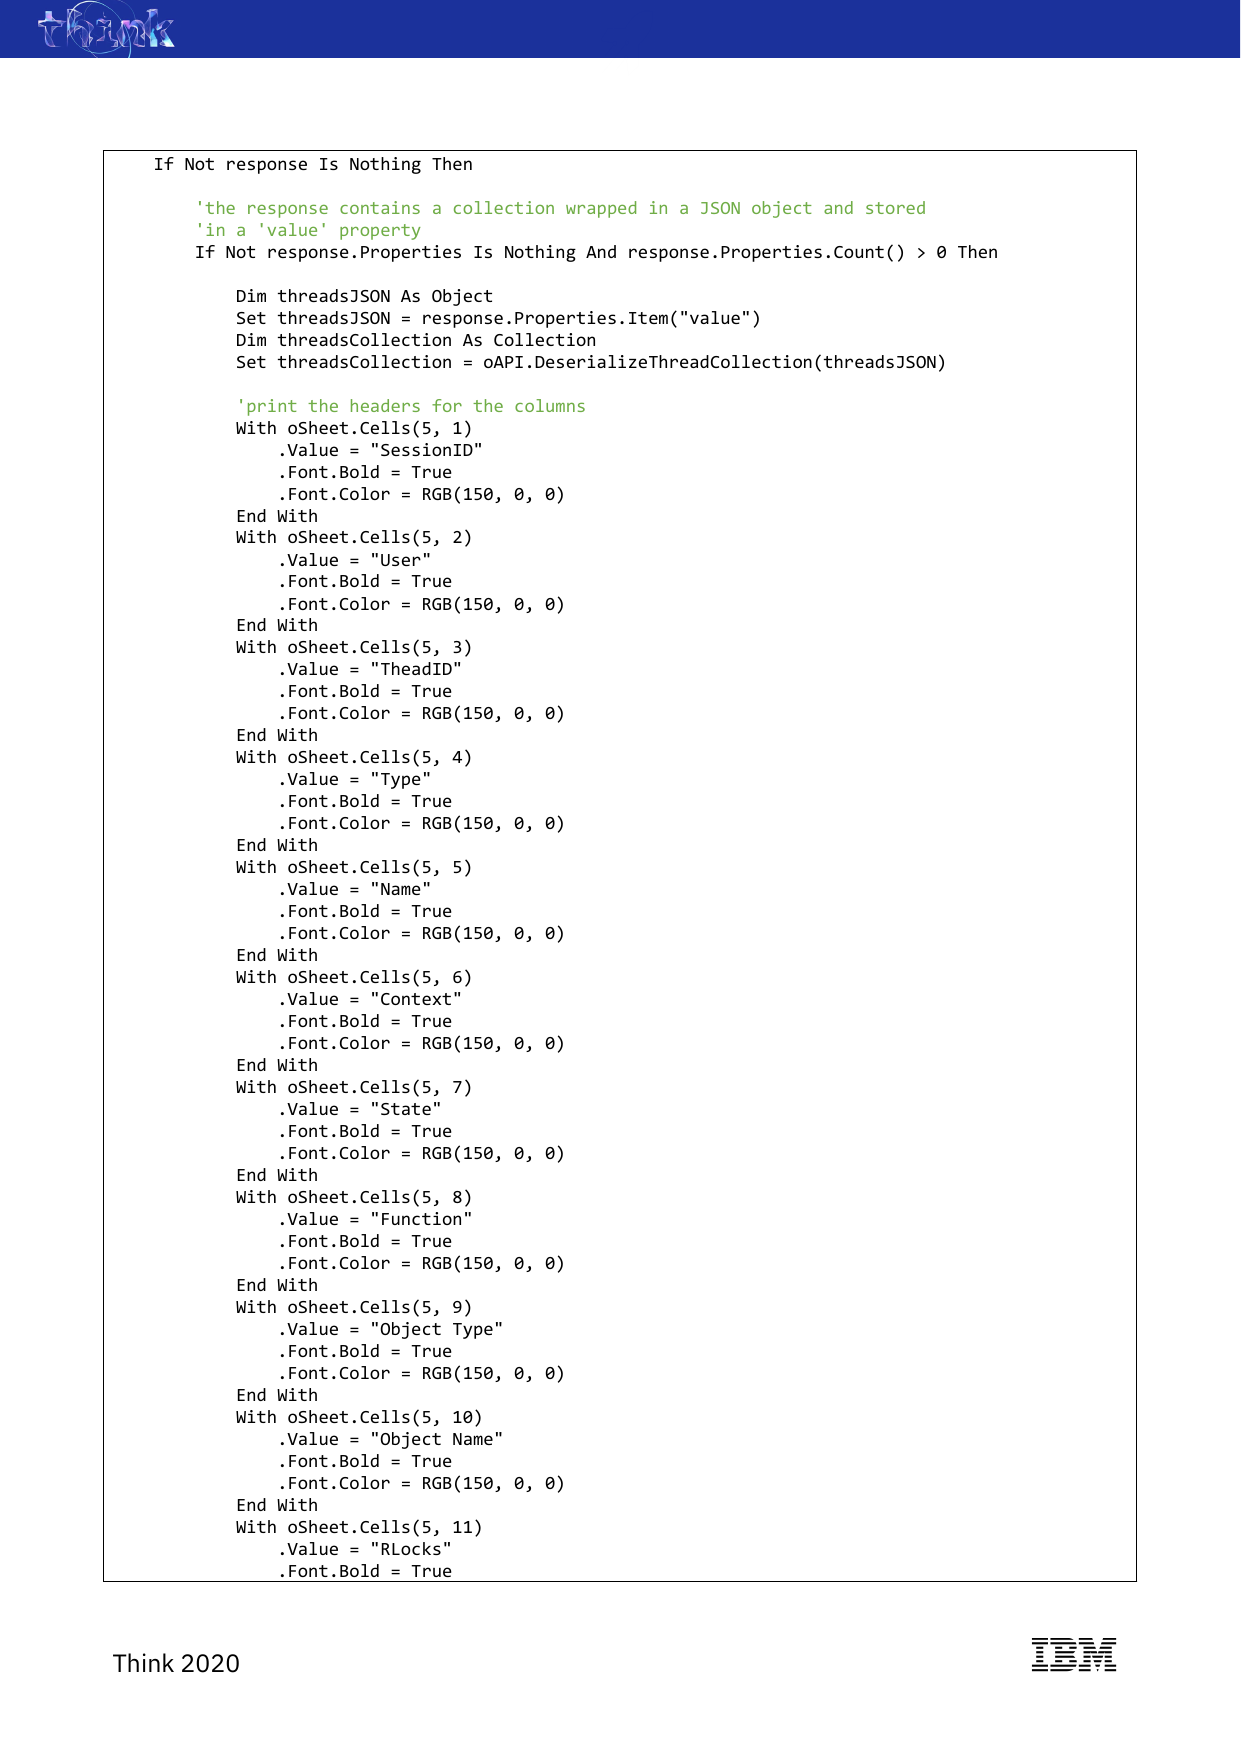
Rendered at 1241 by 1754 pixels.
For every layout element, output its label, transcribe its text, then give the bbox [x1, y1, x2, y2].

text .Font.Color = RGB(150, 0, 0) [112, 1032, 1128, 1054]
text .Value = "State" [112, 1098, 1128, 1120]
text .Font.Bold = True [112, 1230, 1128, 1252]
text Dim threadsCollection As Collection [112, 329, 1128, 351]
text .Value = "Function" [112, 1208, 1128, 1230]
text End With [112, 1274, 1128, 1296]
text .Font.Bold = True [112, 791, 1128, 812]
text With oSheet.Cells(5, 1) [112, 417, 1128, 439]
text Set threadsJSON = response.Properties.Item("value") [112, 307, 1128, 329]
text .Font.Bold = True [112, 461, 1128, 483]
text End With [112, 944, 1128, 966]
text With oSheet.Cells(5, 7) [112, 1076, 1128, 1098]
text .Font.Bold = True [112, 1120, 1128, 1142]
text Set threadsCollection = oAPI.DeserializeThreadCollection(threadsJSON) [112, 351, 1128, 373]
text .Font.Color = RGB(150, 0, 0) [112, 703, 1128, 724]
text With oSheet.Cells(5, 3) [112, 637, 1128, 659]
text With oSheet.Cells(5, 9) [112, 1296, 1128, 1318]
text .Font.Bold = True [112, 1450, 1128, 1472]
text .Font.Bold = True [112, 1340, 1128, 1362]
text With oSheet.Cells(5, 6) [112, 966, 1128, 988]
text Dim threadsJSON As Object [112, 285, 1128, 307]
text .Value = "Object Name" [112, 1428, 1128, 1450]
text If Not response.Properties Is Nothing And response.Properties.Count() > 0 Then [112, 241, 1128, 263]
text End With [112, 834, 1128, 856]
text If Not response Is Nothing Then [104, 151, 1136, 175]
text 'the response contains a collection wrapped in a JSON object and stored [112, 197, 1128, 219]
text .Font.Color = RGB(150, 0, 0) [112, 1252, 1128, 1274]
text .Font.Color = RGB(150, 0, 0) [112, 1362, 1128, 1384]
text .Font.Color = RGB(150, 0, 0) [112, 812, 1128, 834]
text .Value = "TheadID" [112, 659, 1128, 681]
picture [1031, 1638, 1117, 1672]
text .Font.Bold = True [112, 900, 1128, 922]
text .Font.Bold = True [112, 1010, 1128, 1032]
text .Font.Bold = True [112, 681, 1128, 703]
text End With [112, 1164, 1128, 1186]
text .Font.Color = RGB(150, 0, 0) [112, 922, 1128, 944]
text .Font.Color = RGB(150, 0, 0) [112, 1472, 1128, 1494]
text With oSheet.Cells(5, 2) [112, 527, 1128, 549]
text 'in a 'value' property [112, 219, 1128, 241]
picture [0, 0, 1241, 82]
text With oSheet.Cells(5, 5) [112, 856, 1128, 878]
text .Font.Bold = True [112, 571, 1128, 593]
text .Font.Bold = True [112, 1560, 1128, 1581]
text End With [112, 615, 1128, 637]
text With oSheet.Cells(5, 10) [112, 1406, 1128, 1428]
text .Value = "Context" [112, 988, 1128, 1010]
text .Value = "User" [112, 549, 1128, 571]
text End With [112, 505, 1128, 527]
text 'print the headers for the columns [112, 395, 1128, 417]
text .Value = "RLocks" [112, 1538, 1128, 1560]
text .Font.Color = RGB(150, 0, 0) [112, 593, 1128, 615]
text .Value = "Type" [112, 768, 1128, 791]
text With oSheet.Cells(5, 8) [112, 1186, 1128, 1208]
text With oSheet.Cells(5, 4) [112, 747, 1128, 768]
text .Font.Color = RGB(150, 0, 0) [112, 1142, 1128, 1164]
text End With [112, 1494, 1128, 1516]
text With oSheet.Cells(5, 11) [112, 1516, 1128, 1538]
text .Font.Color = RGB(150, 0, 0) [112, 483, 1128, 505]
text .Value = "Name" [112, 878, 1128, 900]
text End With [112, 724, 1128, 747]
text End With [112, 1384, 1128, 1406]
text .Value = "Object Type" [112, 1318, 1128, 1340]
text End With [112, 1054, 1128, 1076]
text .Value = "SessionID" [112, 439, 1128, 461]
